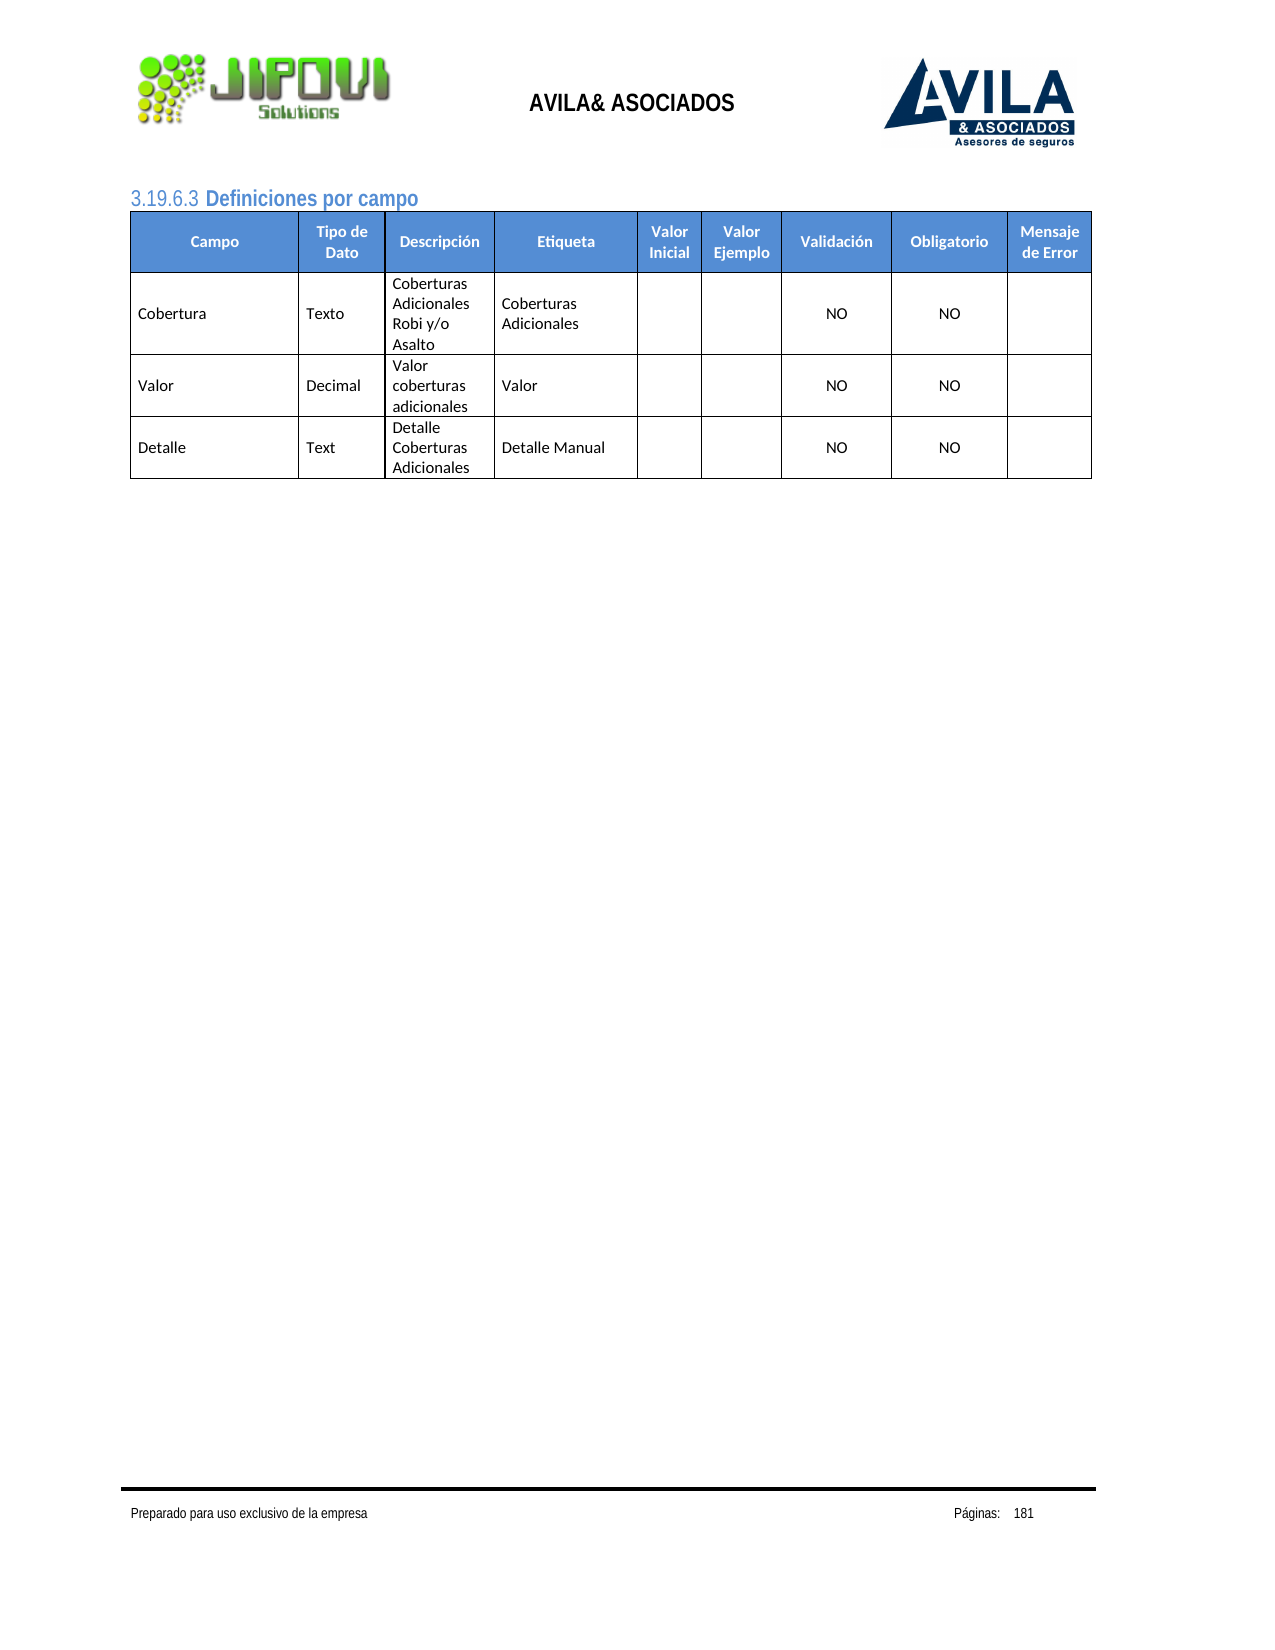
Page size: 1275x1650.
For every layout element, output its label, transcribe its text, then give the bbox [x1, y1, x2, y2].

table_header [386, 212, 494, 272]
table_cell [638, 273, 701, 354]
picture [131, 47, 394, 128]
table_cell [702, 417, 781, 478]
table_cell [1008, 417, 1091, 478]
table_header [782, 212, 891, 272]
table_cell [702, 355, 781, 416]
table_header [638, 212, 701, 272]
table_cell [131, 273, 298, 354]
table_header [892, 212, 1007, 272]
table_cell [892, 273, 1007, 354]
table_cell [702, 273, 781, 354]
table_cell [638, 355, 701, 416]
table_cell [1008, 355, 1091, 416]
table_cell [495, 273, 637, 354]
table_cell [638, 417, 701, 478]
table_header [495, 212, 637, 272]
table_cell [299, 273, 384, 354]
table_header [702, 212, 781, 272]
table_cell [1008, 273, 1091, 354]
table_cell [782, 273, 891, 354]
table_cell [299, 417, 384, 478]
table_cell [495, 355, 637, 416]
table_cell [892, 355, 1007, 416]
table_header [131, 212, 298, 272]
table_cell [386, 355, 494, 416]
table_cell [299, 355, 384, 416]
picture [881, 57, 1077, 148]
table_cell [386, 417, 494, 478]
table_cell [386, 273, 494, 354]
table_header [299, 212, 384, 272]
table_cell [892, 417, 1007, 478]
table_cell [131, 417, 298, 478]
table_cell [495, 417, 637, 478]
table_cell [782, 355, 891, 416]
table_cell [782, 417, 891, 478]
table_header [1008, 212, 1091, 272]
subtitle Definiciones por campo [131, 184, 1092, 211]
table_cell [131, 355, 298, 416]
